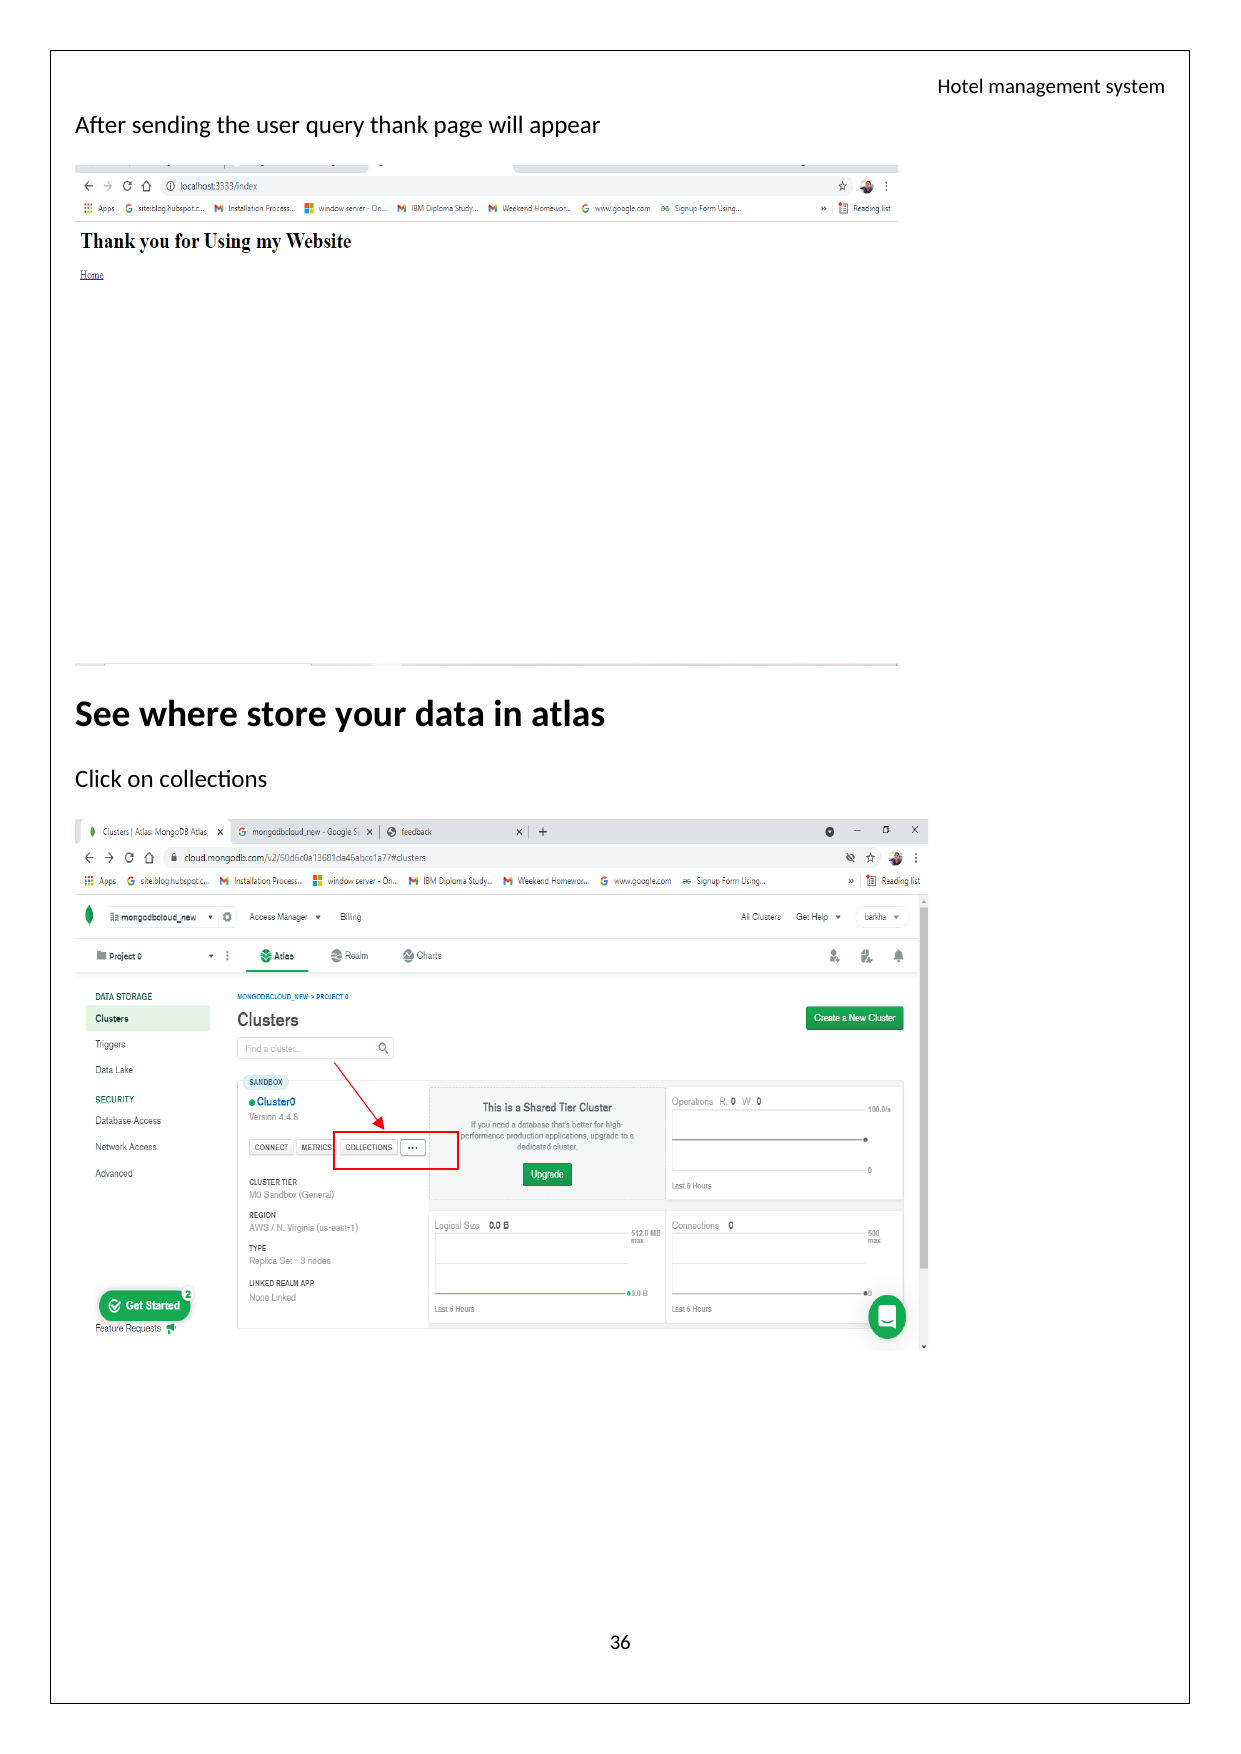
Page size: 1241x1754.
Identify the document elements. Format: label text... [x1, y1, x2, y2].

text Click on collections [75, 763, 1165, 794]
text See where store your data in atlas [75, 690, 1165, 736]
text After sending the user query thank page will appear [75, 109, 1165, 140]
picture [75, 819, 929, 1351]
picture [75, 165, 899, 666]
